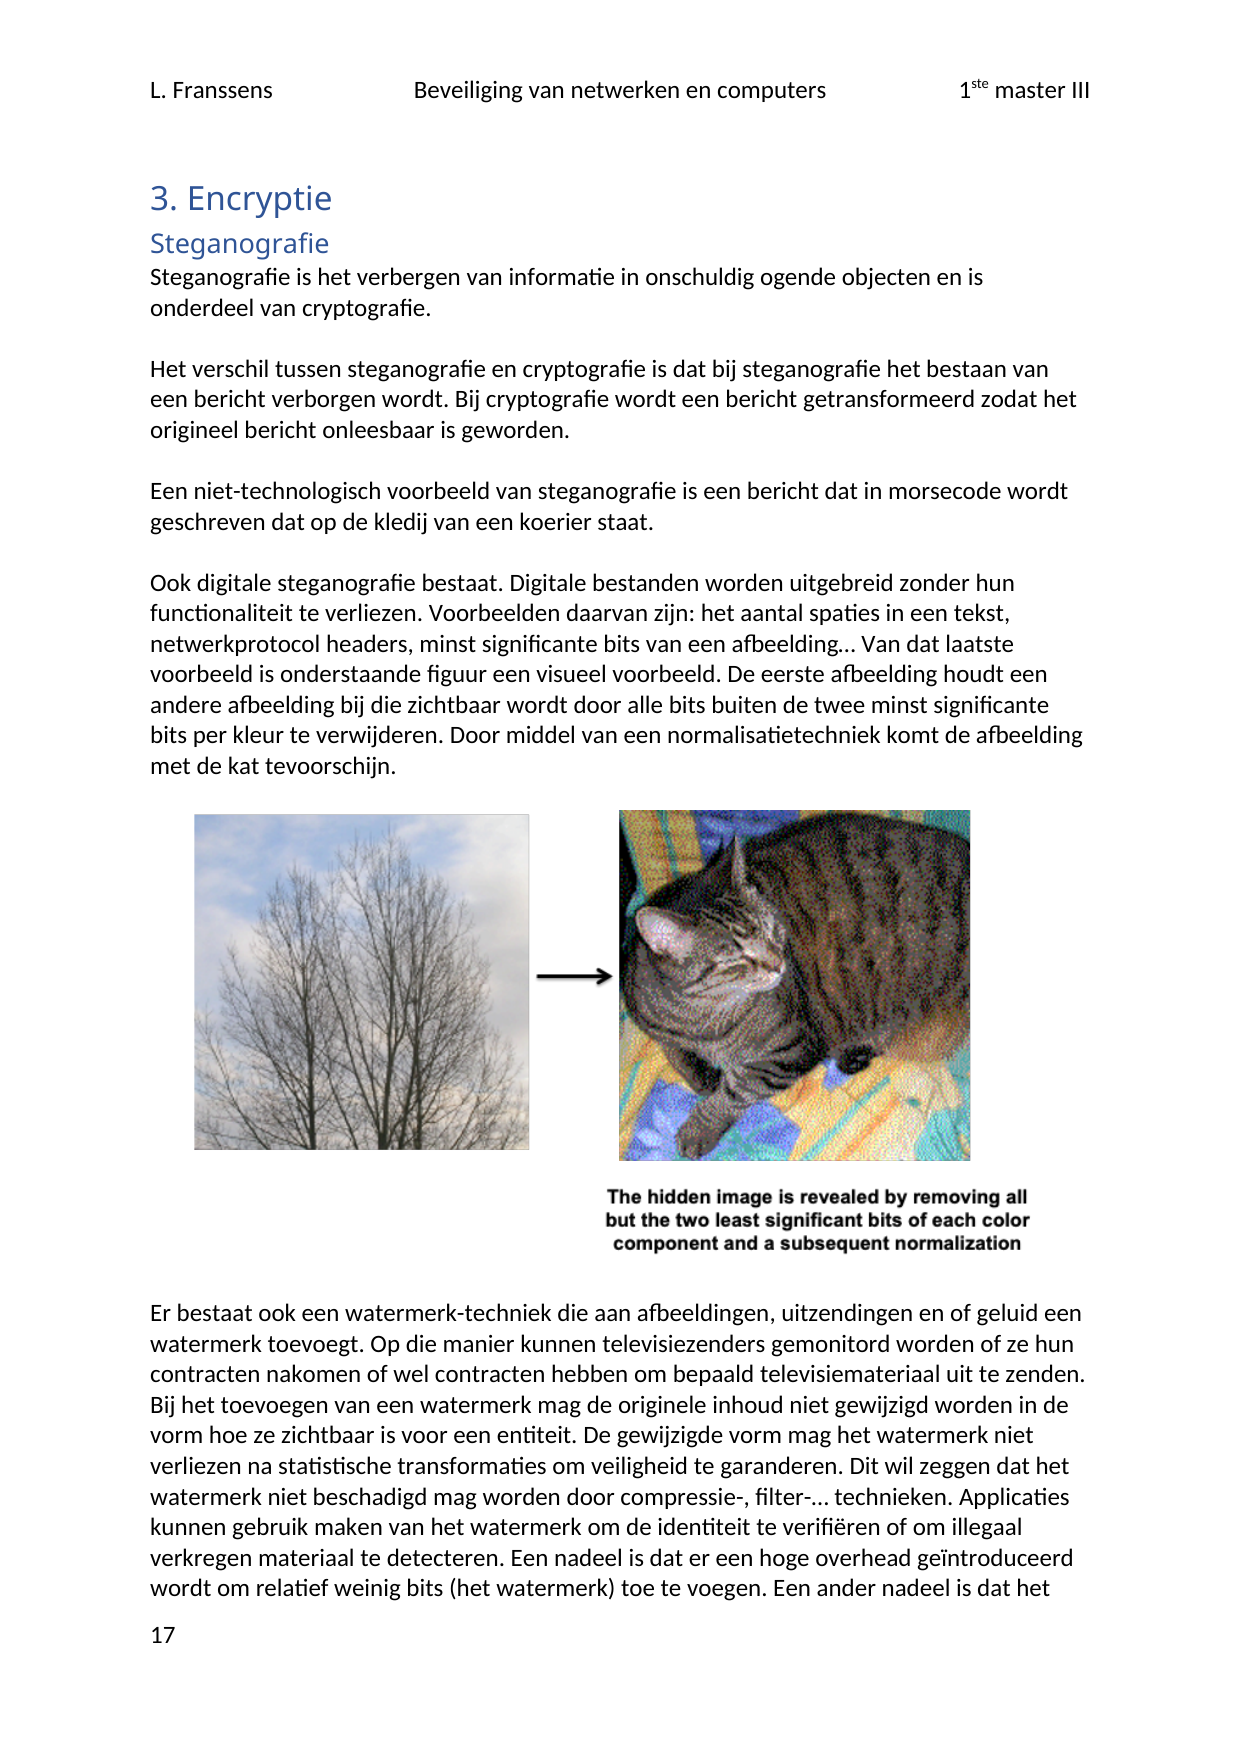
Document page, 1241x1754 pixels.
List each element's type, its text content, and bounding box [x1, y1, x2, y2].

text Het verschil tussen steganografie en cryptografie is dat bij steganografie het bestaan van een bericht verborgen wordt. Bij cryptografie wordt een bericht getransformeerd zodat het origineel bericht onleesbaar is geworden. [150, 353, 1090, 444]
subtitle 3. Encryptie [150, 175, 1090, 220]
subtitle Steganografie [150, 224, 1090, 261]
text Een niet-technologisch voorbeeld van steganografie is een bericht dat in morsecode wordt geschreven dat op de kledij van een koerier staat. [150, 475, 1090, 536]
text Steganografie is het verbergen van informatie in onschuldig ogende objecten en is onderdeel van cryptografie. [150, 261, 1090, 322]
text Ook digitale steganografie bestaat. Digitale bestanden worden uitgebreid zonder hun functionaliteit te verliezen. Voorbeelden daarvan zijn: het aantal spaties in een tekst, netwerkprotocol headers, minst significante bits van een afbeelding… Van dat laatste voorbeeld is onderstaande figuur een visueel voorbeeld. De eerste afbeelding houdt een andere afbeelding bij die zichtbaar wordt door alle bits buiten de twee minst significante bits per kleur te verwijderen. Door middel van een normalisatietechniek komt de afbeelding met de kat tevoorschijn. [150, 567, 1090, 780]
picture [194, 810, 1047, 1267]
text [150, 1298, 1090, 1603]
